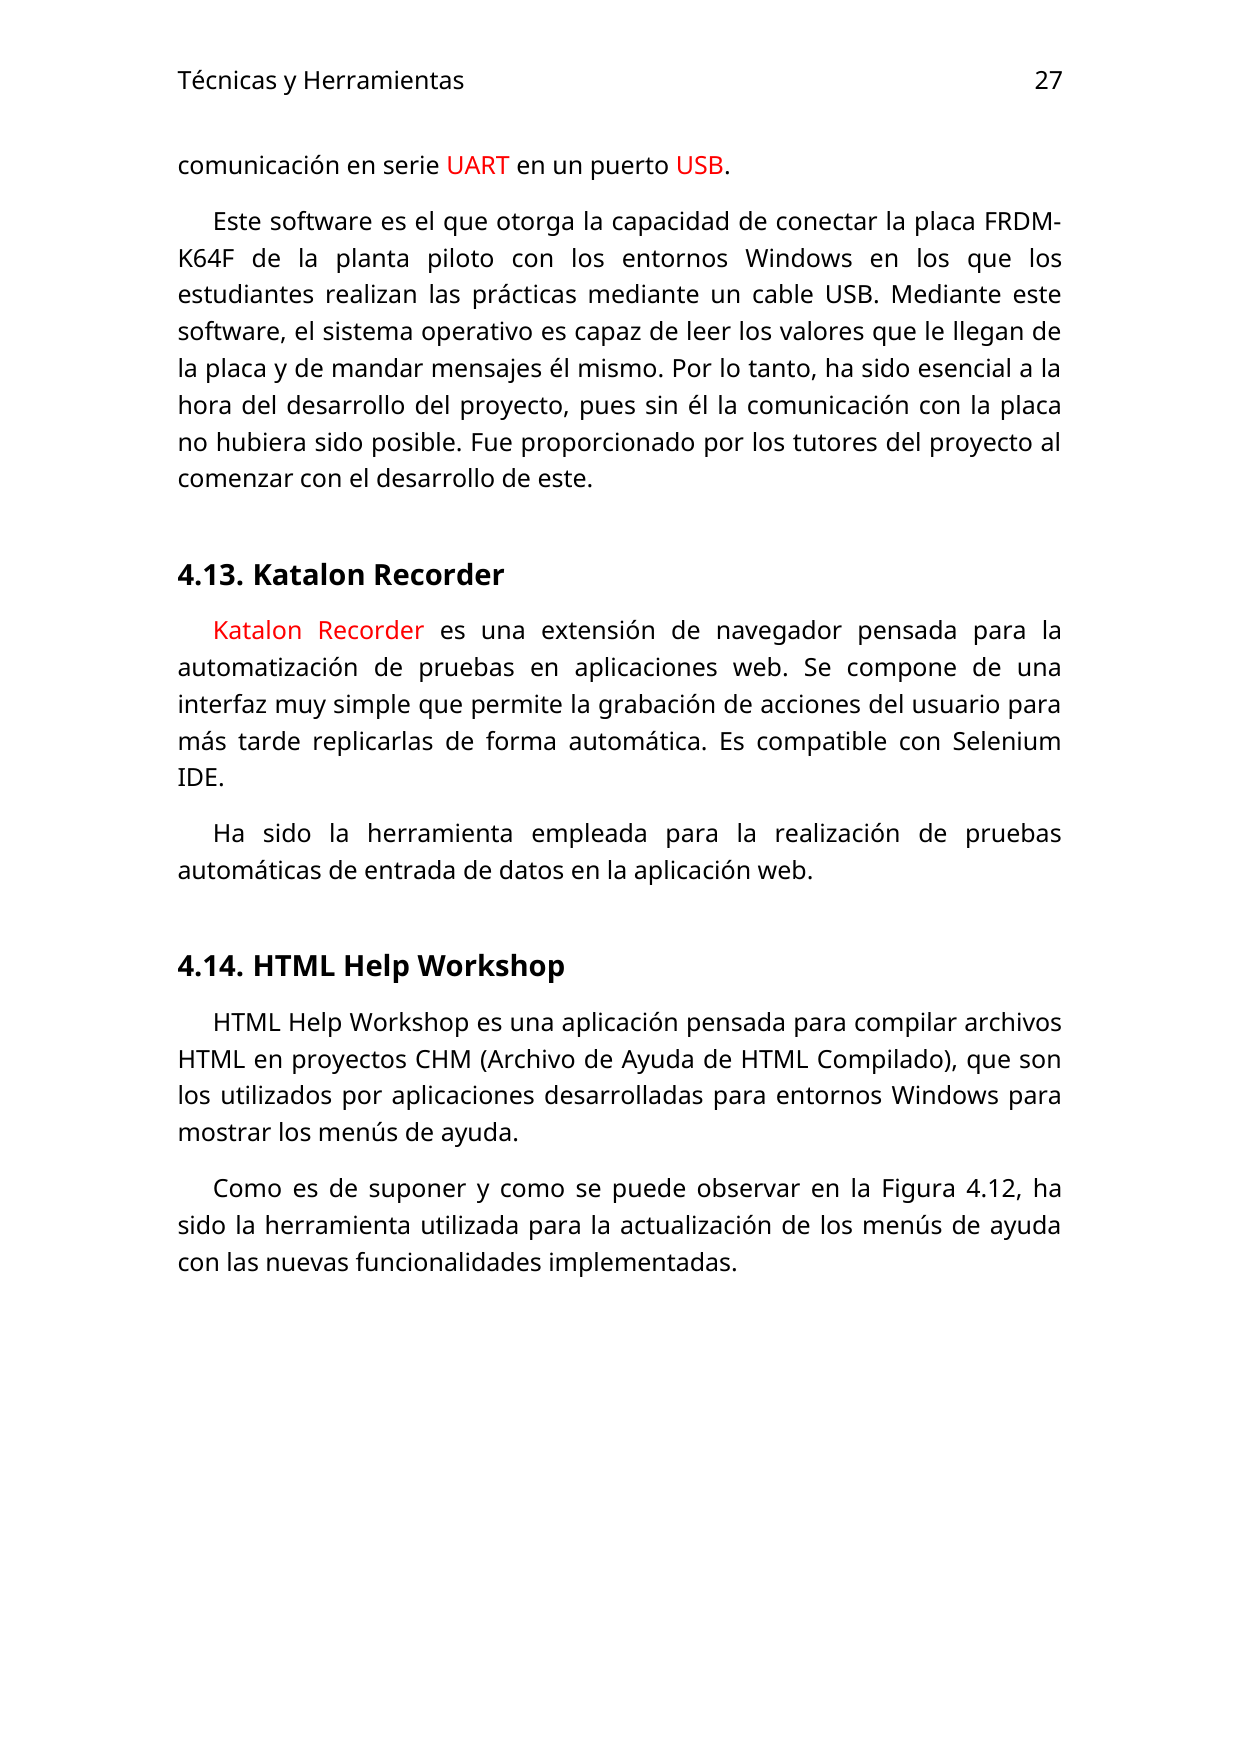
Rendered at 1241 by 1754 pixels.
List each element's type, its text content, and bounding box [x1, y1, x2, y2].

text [177, 148, 1063, 182]
text Como es de suponer y como se puede observar en la Figura 4.12, ha sido la herramienta utilizada para la actualización de los menús de ayuda con las nuevas funcionalidades implementadas. [177, 1171, 1063, 1278]
list HTML Help Workshop [177, 946, 1063, 985]
text Este software es el que otorga la capacidad de conectar la placa FRDM-K64F de la planta piloto con los entornos Windows en los que los estudiantes realizan las prácticas mediante un cable USB. Mediante este software, el sistema operativo es capaz de leer los valores que le llegan de la placa y de mandar mensajes él mismo. Por lo tanto, ha sido esencial a la hora del desarrollo del proyecto, pues sin él la comunicación con la placa no hubiera sido posible. Fue proporcionado por los tutores del proyecto al comenzar con el desarrollo de este. [177, 204, 1063, 495]
text Katalon Recorder es una extensión de navegador pensada para la automatización de pruebas en aplicaciones web. Se compone de una interfaz muy simple que permite la grabación de acciones del usuario para más tarde replicarlas de forma automática. Es compatible con Selenium IDE. [177, 613, 1063, 794]
text Ha sido la herramienta empleada para la realización de pruebas automáticas de entrada de datos en la aplicación web. [177, 816, 1063, 887]
list Katalon Recorder [177, 554, 1063, 593]
text HTML Help Workshop es una aplicación pensada para compilar archivos HTML en proyectos CHM (Archivo de Ayuda de HTML Compilado), que son los utilizados por aplicaciones desarrolladas para entornos Windows para mostrar los menús de ayuda. [177, 1004, 1063, 1149]
